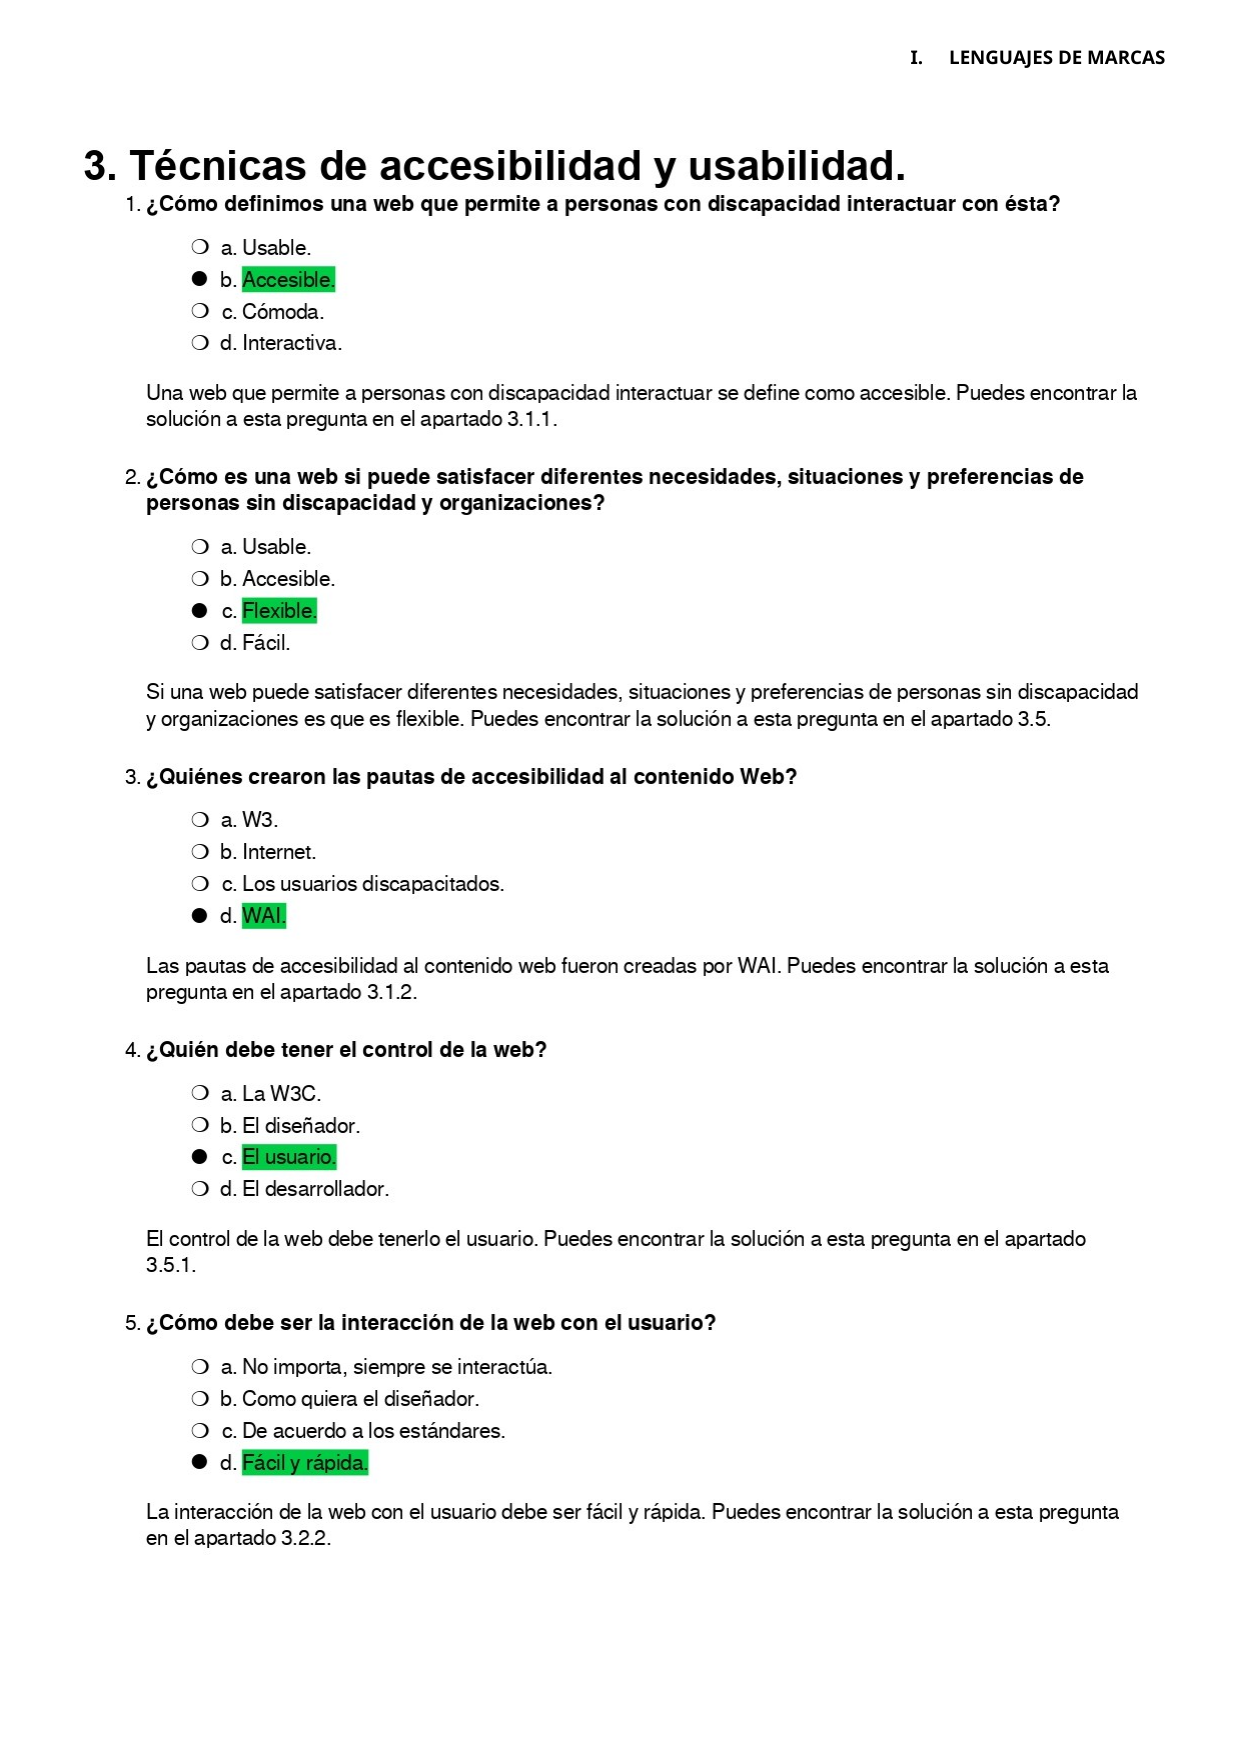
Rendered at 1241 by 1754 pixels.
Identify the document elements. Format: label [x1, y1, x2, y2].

picture [75, 123, 1160, 1576]
